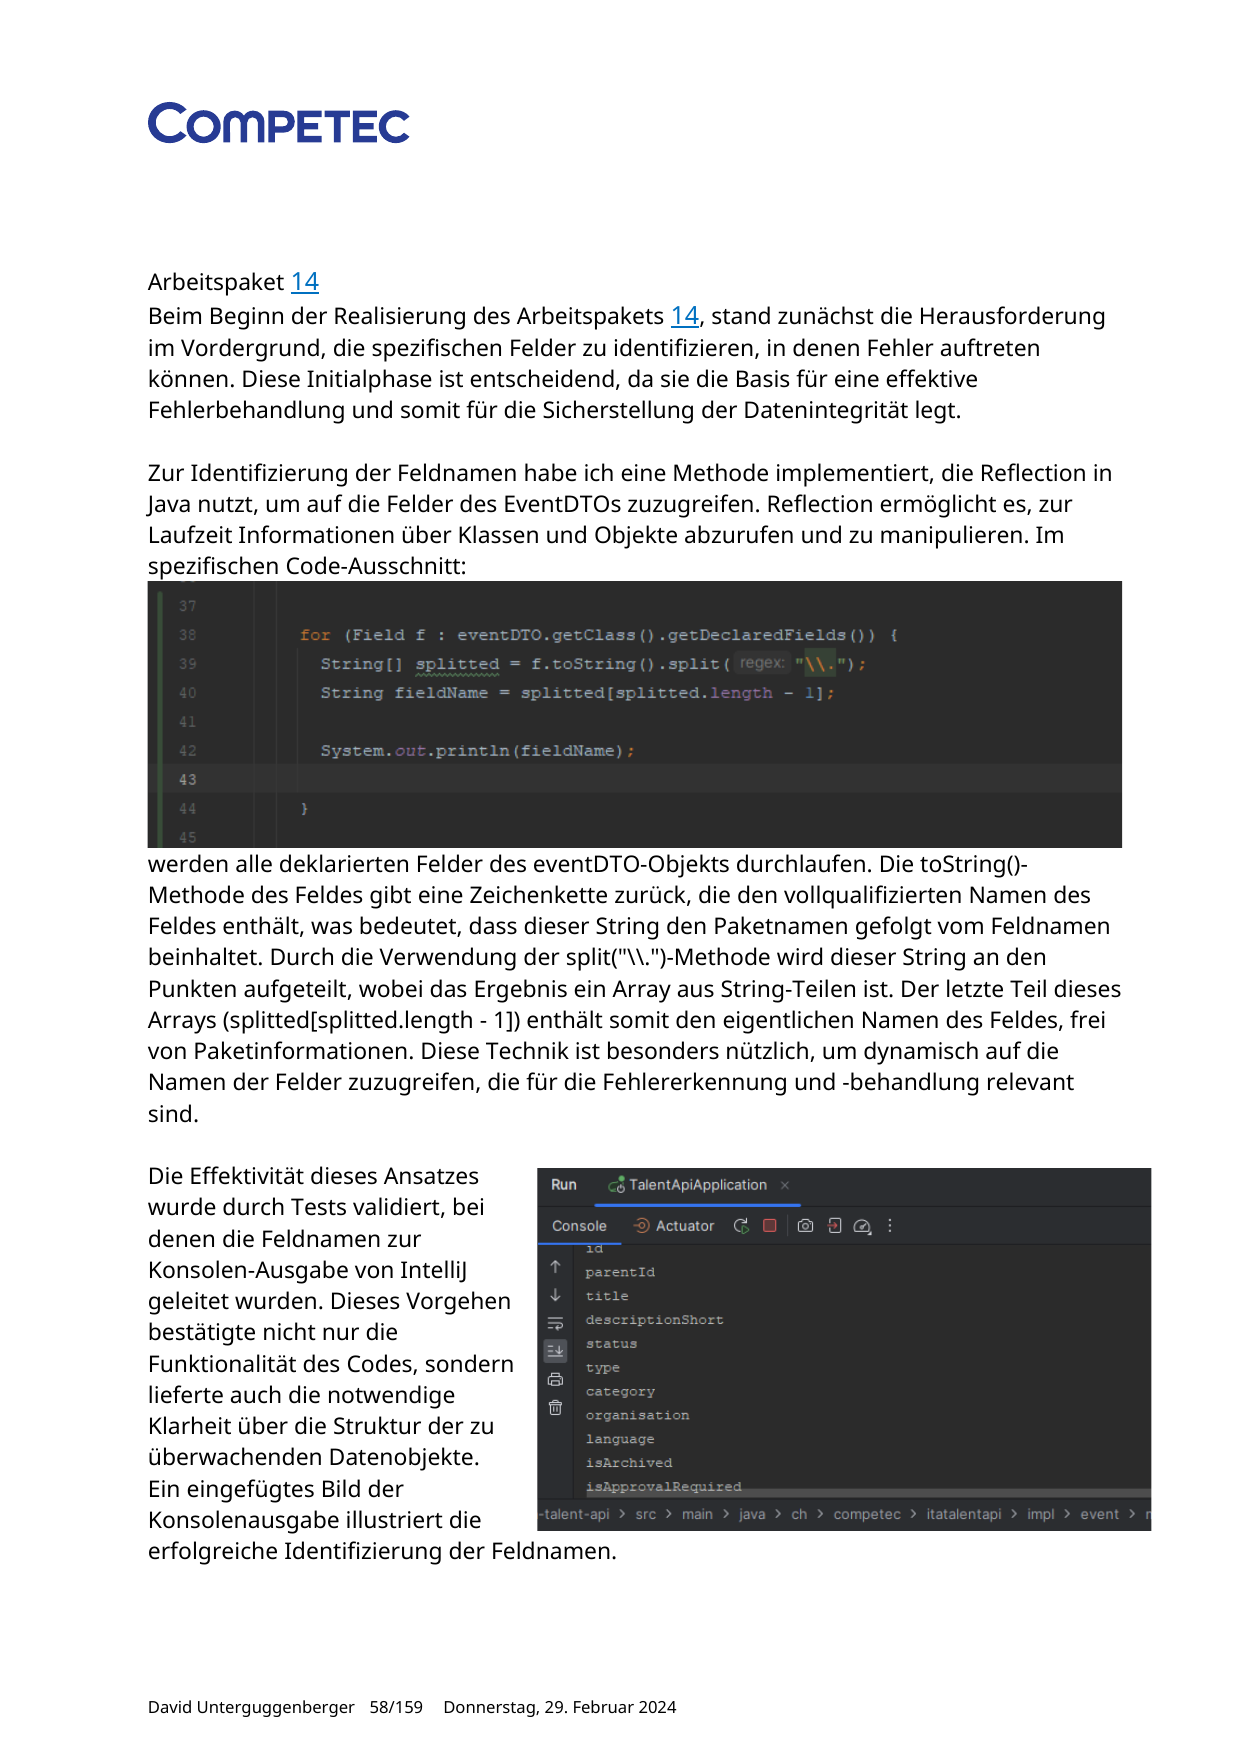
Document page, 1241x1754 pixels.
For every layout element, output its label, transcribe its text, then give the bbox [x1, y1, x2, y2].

text Beim Beginn der Realisierung des Arbeitspakets 14, stand zunächst die Herausforderung im Vordergrund, die spezifischen Felder zu identifizieren, in denen Fehler auftreten können. Diese Initialphase ist entscheidend, da sie die Basis für eine effektive Fehlerbehandlung und somit für die Sicherstellung der Datenintegrität legt. [148, 297, 1122, 425]
text Zur Identifizierung der Feldnamen habe ich eine Methode implementiert, die Reflection in Java nutzt, um auf die Felder des EventDTOs zuzugreifen. Reflection ermöglicht es, zur Laufzeit Informationen über Klassen und Objekte abzurufen und zu manipulieren. Im spezifischen Code-Ausschnitt: [148, 456, 1122, 581]
text werden alle deklarierten Felder des eventDTO-Objekts durchlaufen. Die toString()-Methode des Feldes gibt eine Zeichenkette zurück, die den vollqualifizierten Namen des Feldes enthält, was bedeutet, dass dieser String den Paketnamen gefolgt vom Feldnamen beinhaltet. Durch die Verwendung der split("\\.")-Methode wird dieser String an den Punkten aufgeteilt, wobei das Ergebnis ein Array aus String-Teilen ist. Der letzte Teil dieses Arrays (splitted[splitted.length - 1]) enthält somit den eigentlichen Namen des Feldes, frei von Paketinformationen. Diese Technik ist besonders nützlich, um dynamisch auf die Namen der Felder zuzugreifen, die für die Fehlererkennung und -behandlung relevant sind. [148, 848, 1122, 1129]
picture [537, 1168, 1152, 1531]
subtitle Arbeitspaket 14 [148, 263, 1122, 297]
picture [147, 581, 1123, 848]
